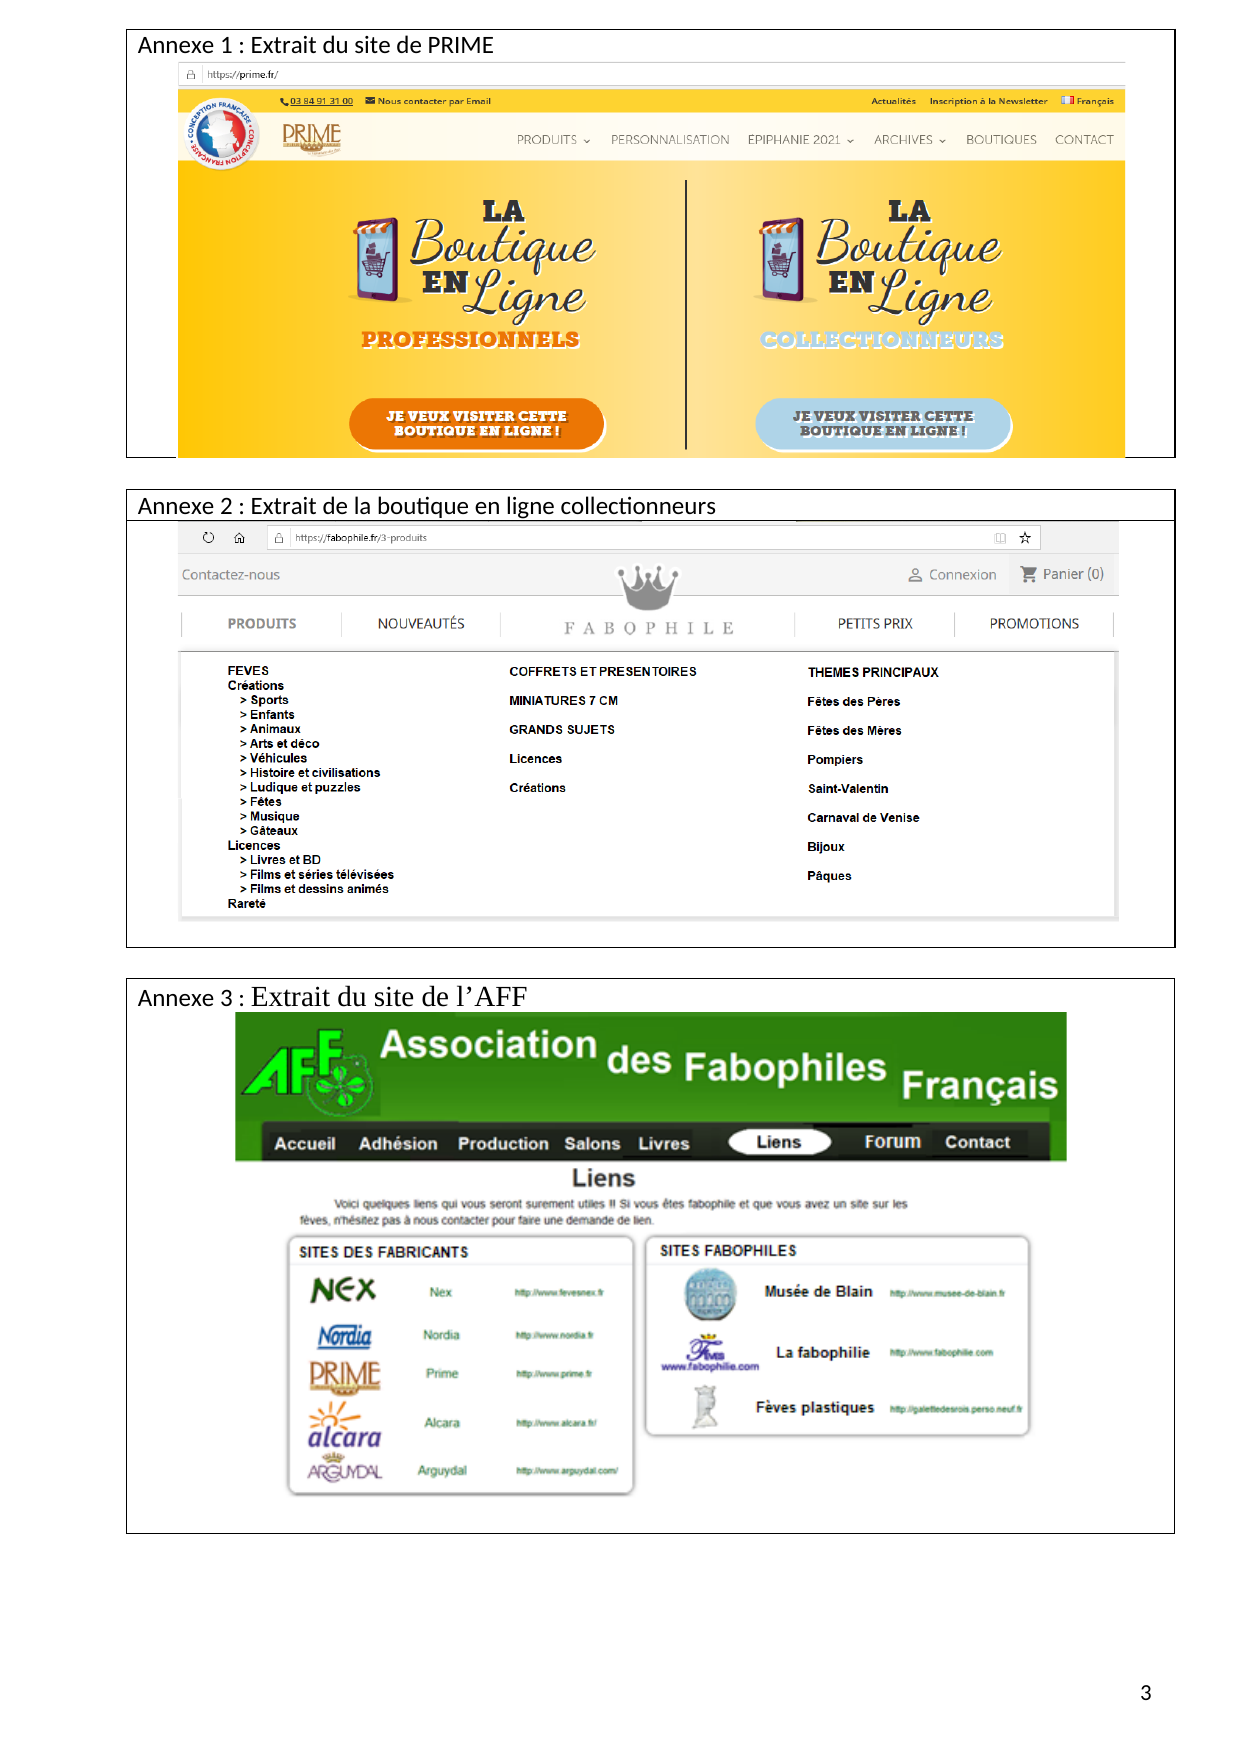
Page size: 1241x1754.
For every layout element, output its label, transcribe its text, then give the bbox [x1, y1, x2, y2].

table_header Annexe 1 : Extrait du site de PRIME [127, 30, 1174, 457]
picture [234, 1012, 1067, 1502]
table_header Annexe 2 : Extrait de la boutique en ligne collectionneurs [127, 490, 1174, 520]
table_header Annexe 3 : Extrait du site de l’AFF [127, 979, 1174, 1532]
table_cell [127, 521, 1174, 947]
picture [176, 60, 1126, 458]
picture [177, 521, 1124, 922]
